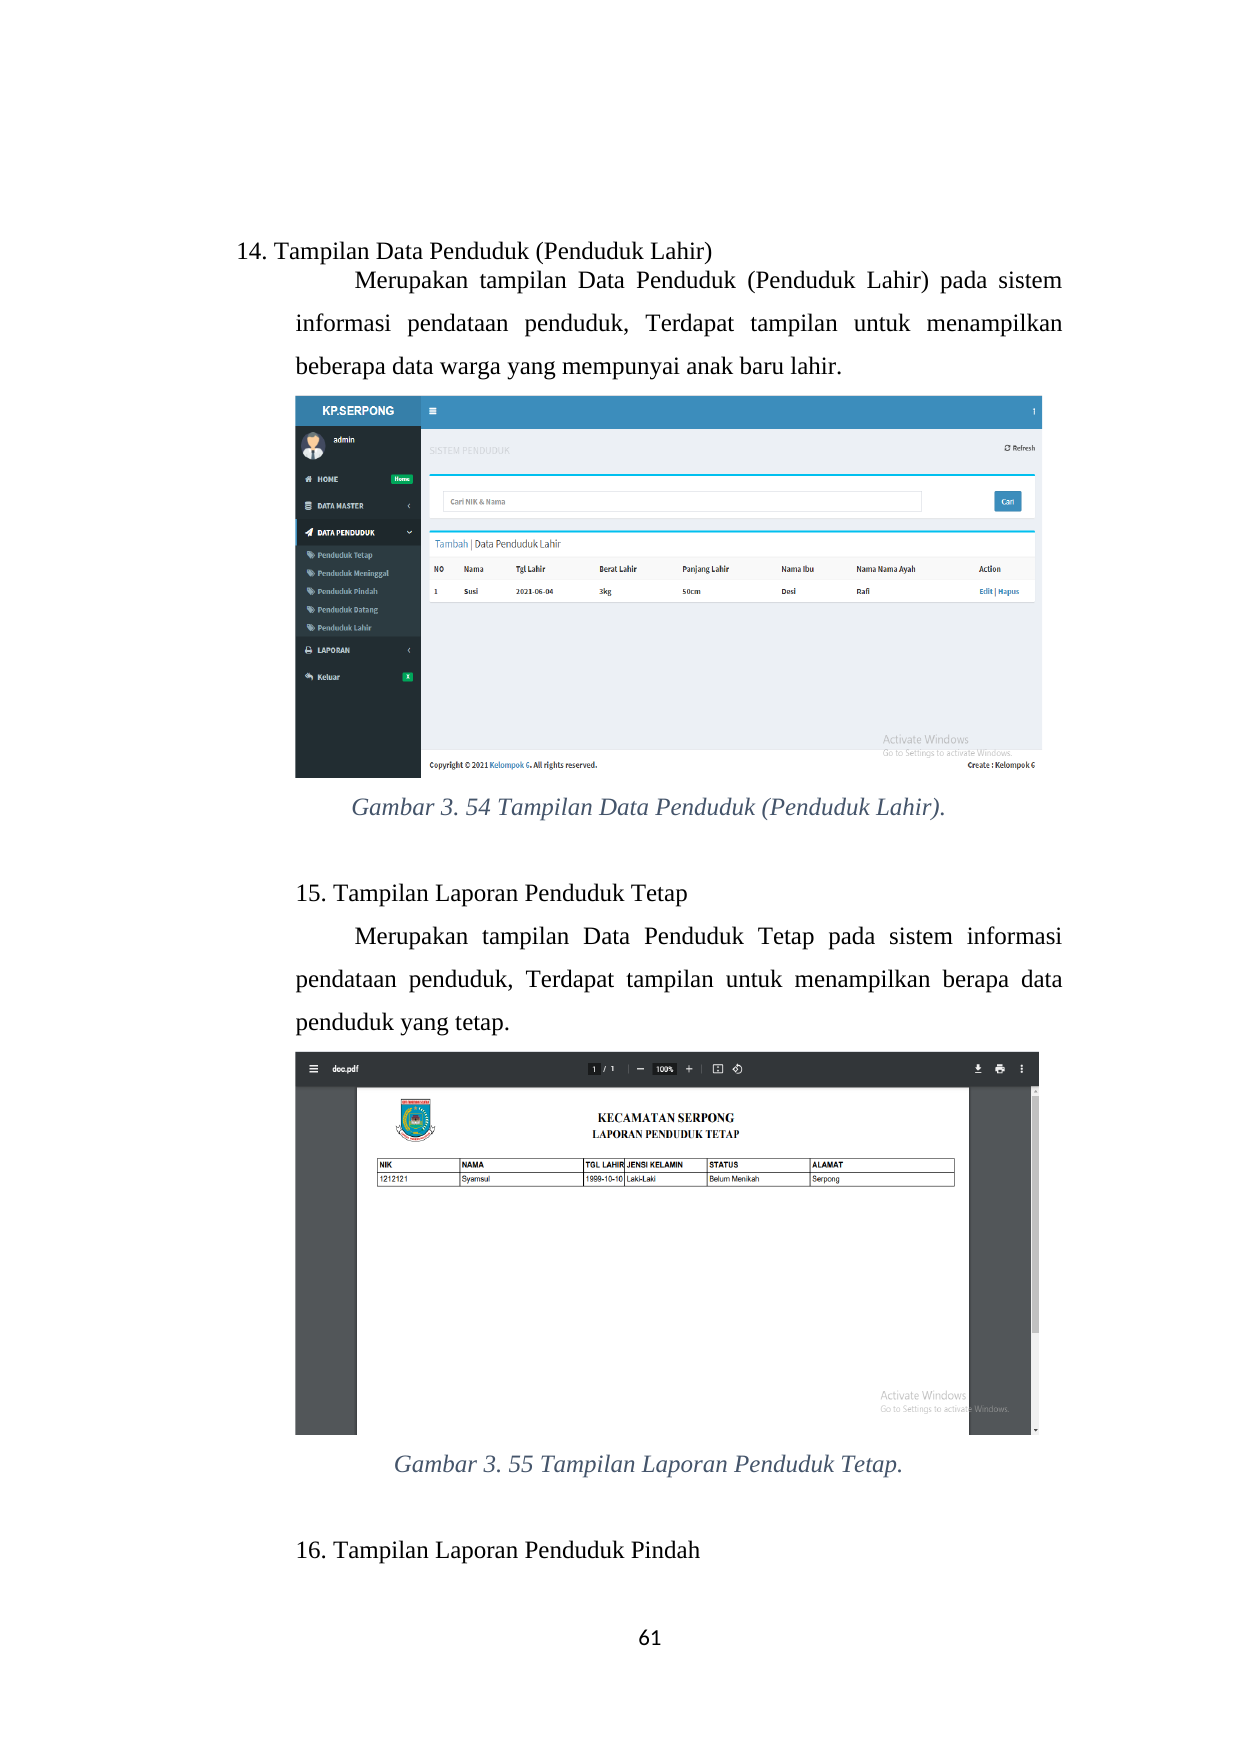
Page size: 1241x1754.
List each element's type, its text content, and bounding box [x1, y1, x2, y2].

picture [295, 1050, 1039, 1435]
text 15. Tampilan Laporan Penduduk Tetap [295, 878, 1063, 907]
text Merupakan tampilan Data Penduduk (Penduduk Lahir) pada sistem informasi pendataan penduduk, Terdapat tampilan untuk menampilkan beberapa data warga yang mempunyai anak baru lahir. [295, 265, 1063, 380]
text Merupakan tampilan Data Penduduk Tetap pada sistem informasi pendataan penduduk, Terdapat tampilan untuk menampilkan berapa data penduduk yang tetap. [295, 921, 1063, 1036]
text 14. Tampilan Data Penduduk (Penduduk Lahir) [236, 236, 1063, 265]
picture [295, 394, 1043, 778]
text 16. Tampilan Laporan Penduduk Pindah [295, 1535, 1063, 1564]
